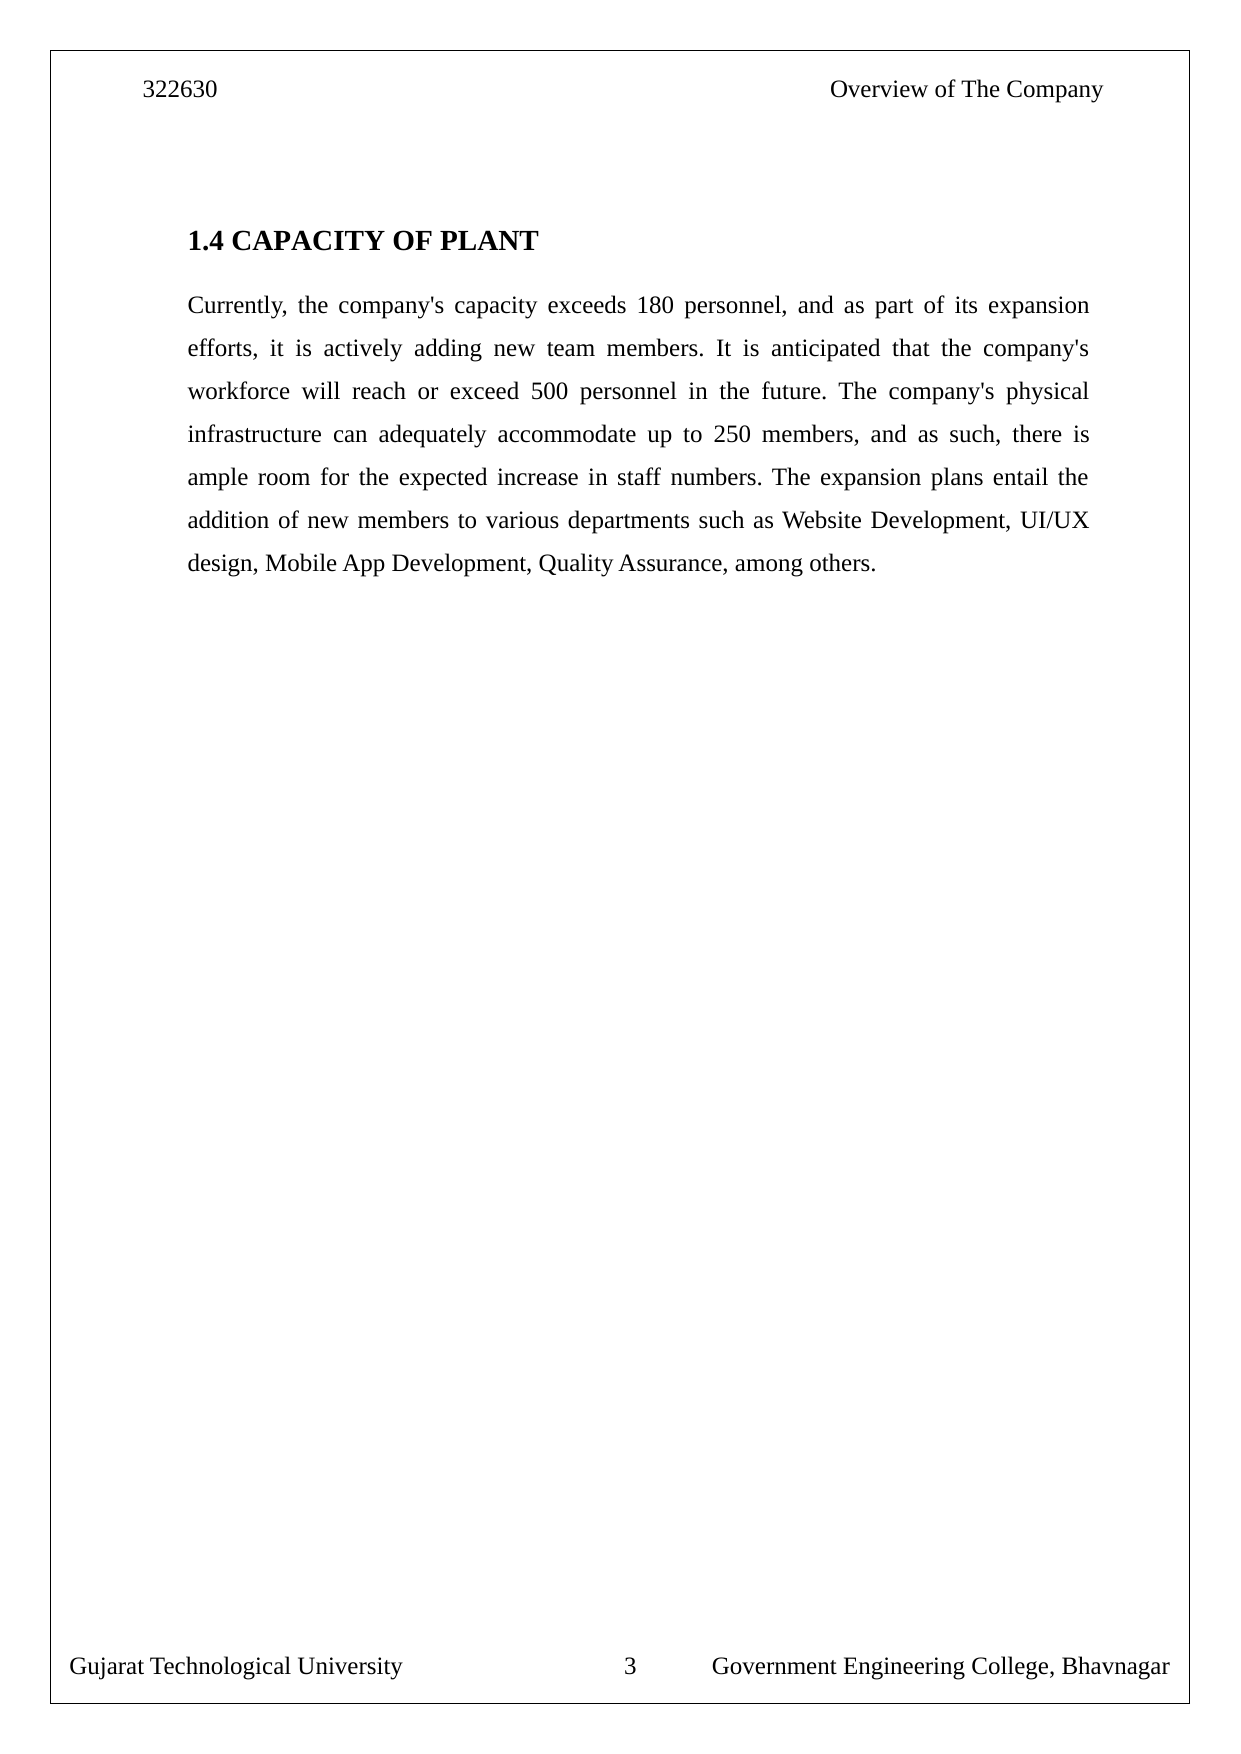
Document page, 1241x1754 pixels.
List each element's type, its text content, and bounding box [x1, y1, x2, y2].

text Currently, the company's capacity exceeds 180 personnel, and as part of its expansion efforts, it is actively adding new team members. It is anticipated that the company's workforce will reach or exceed 500 personnel in the future. The company's physical infrastructure can adequately accommodate up to 250 members, and as such, there is ample room for the expected increase in staff numbers. The expansion plans entail the addition of new members to various departments such as Website Development, UI/UX design, Mobile App Development, Quality Assurance, among others. [187, 290, 1090, 577]
subtitle 1.4 CAPACITY OF PLANT [187, 223, 1034, 256]
